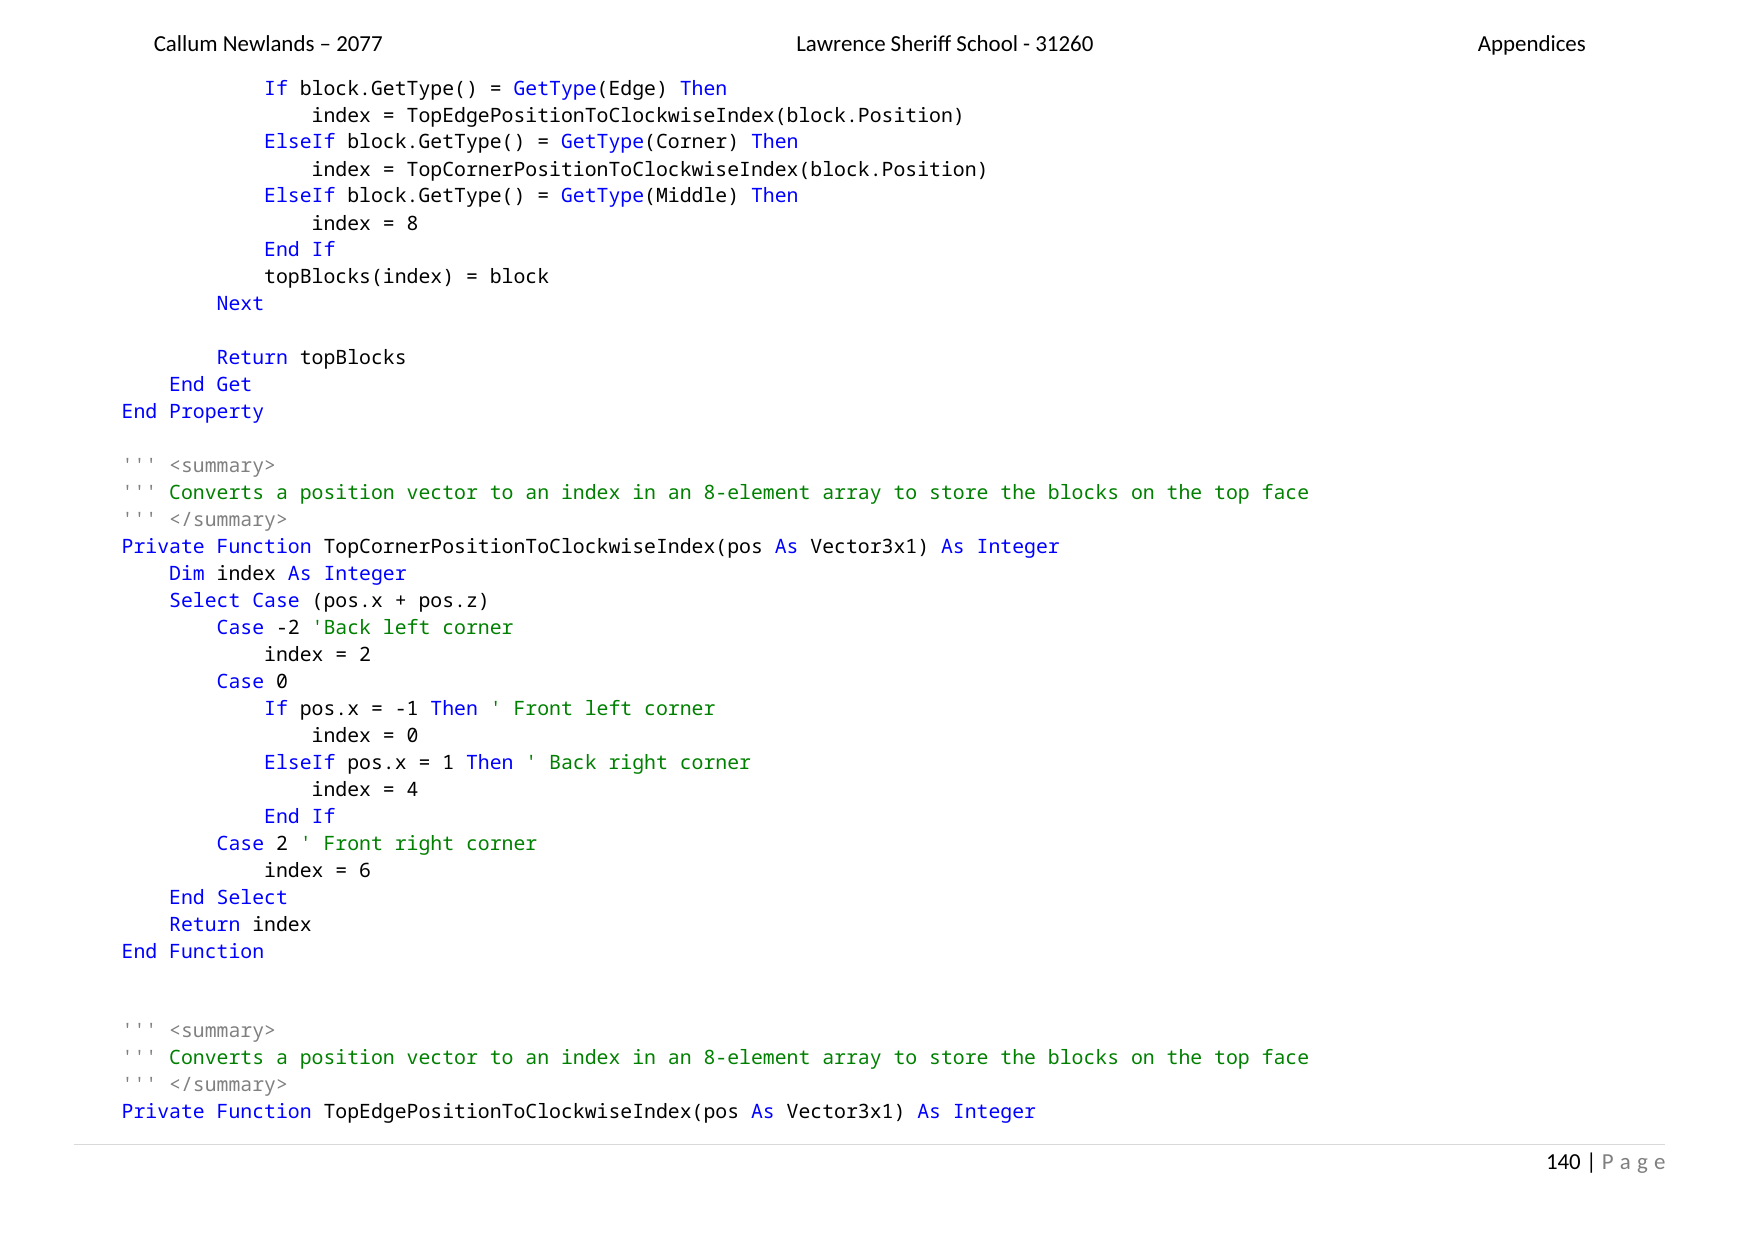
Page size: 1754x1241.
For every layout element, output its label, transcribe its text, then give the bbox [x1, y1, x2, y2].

text index = 4 [74, 775, 1665, 802]
text Private Function TopEdgePositionToClockwiseIndex(pos As Vector3x1) As Integer [74, 1097, 1665, 1124]
text index = TopEdgePositionToClockwiseIndex(block.Position) [74, 101, 1665, 128]
text End Property [74, 398, 1665, 424]
text End If [74, 802, 1665, 829]
text Next [74, 290, 1665, 317]
text End Select [74, 883, 1665, 910]
text If block.GetType() = GetType(Edge) Then [74, 74, 1665, 101]
text topBlocks(index) = block [74, 263, 1665, 290]
text End Function [74, 937, 1665, 964]
text ''' <summary> [74, 452, 1665, 478]
text Return topBlocks [74, 344, 1665, 371]
text End Get [74, 371, 1665, 398]
text ElseIf block.GetType() = GetType(Middle) Then [74, 182, 1665, 209]
text Return index [74, 910, 1665, 937]
text Case -2 'Back left corner [74, 613, 1665, 640]
text ElseIf pos.x = 1 Then ' Back right corner [74, 748, 1665, 775]
text index = 6 [74, 856, 1665, 883]
text Case 0 [74, 667, 1665, 694]
text ''' Converts a position vector to an index in an 8-element array to store the blocks on the top face [74, 478, 1665, 506]
text End If [74, 236, 1665, 263]
text Select Case (pos.x + pos.z) [74, 586, 1665, 613]
text Case 2 ' Front right corner [74, 829, 1665, 856]
text If pos.x = -1 Then ' Front left corner [74, 694, 1665, 721]
text ''' Converts a position vector to an index in an 8-element array to store the blocks on the top face [74, 1043, 1665, 1070]
text ''' </summary> [74, 506, 1665, 532]
text index = 2 [74, 640, 1665, 667]
text Private Function TopCornerPositionToClockwiseIndex(pos As Vector3x1) As Integer [74, 532, 1665, 559]
text index = TopCornerPositionToClockwiseIndex(block.Position) [74, 155, 1665, 182]
text Dim index As Integer [74, 559, 1665, 586]
text ''' </summary> [74, 1070, 1665, 1097]
text index = 0 [74, 721, 1665, 748]
text ElseIf block.GetType() = GetType(Corner) Then [74, 128, 1665, 155]
text index = 8 [74, 209, 1665, 236]
text ''' <summary> [74, 1016, 1665, 1043]
